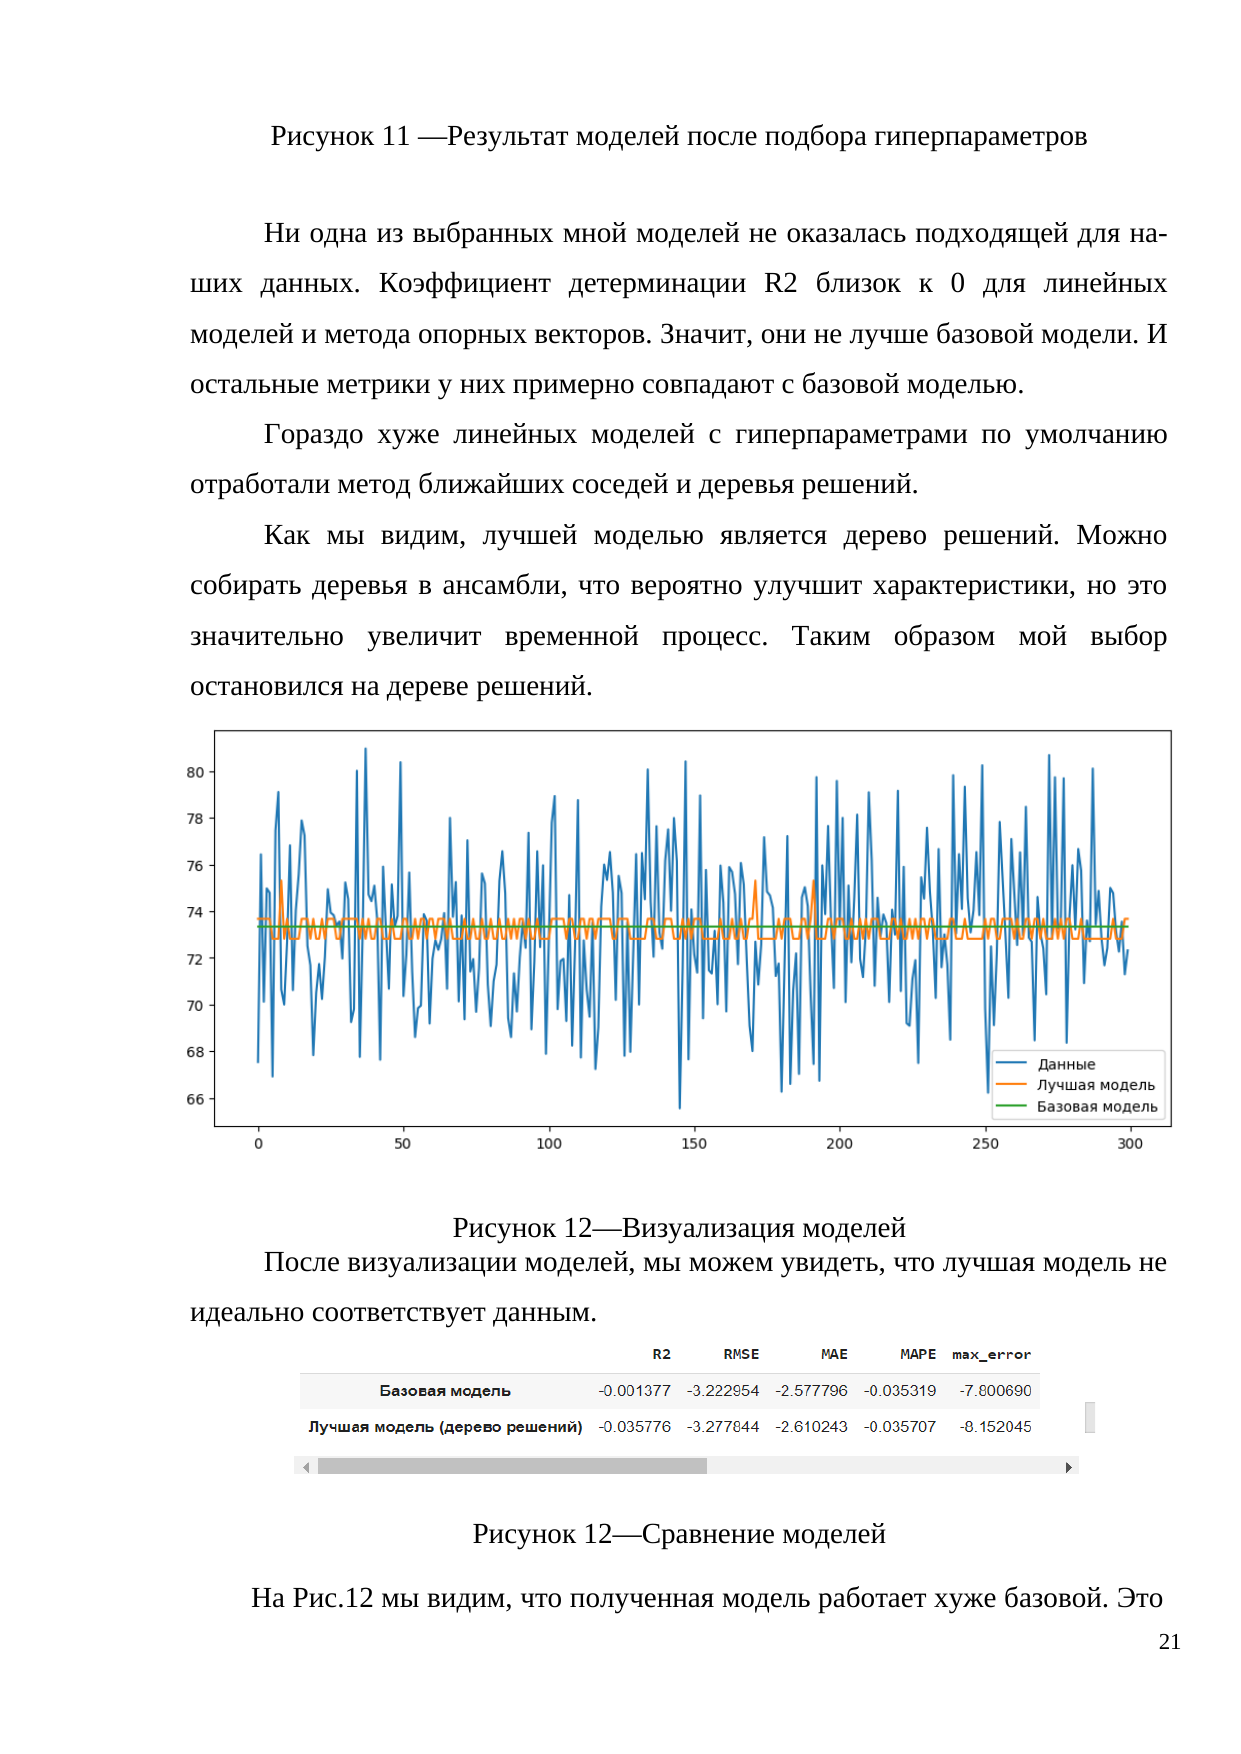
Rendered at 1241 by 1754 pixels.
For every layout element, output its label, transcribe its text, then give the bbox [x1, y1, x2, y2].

picture [263, 1344, 1096, 1474]
text Рисунок 12—Сравнение моделей [193, 1516, 1165, 1550]
text Как мы видим, лучшей моделью является дерево решений. Можно собирать деревья в ансамбли, что вероятно улучшит характеристики, но это значительно увеличит временной процесс. Таким образом мой выбор остановился на дереве решений. [190, 517, 1169, 701]
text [193, 1580, 1165, 1613]
text Ни одна из выбранных мной моделей не оказалась подходящей для на- ших данных. Коэффициент детерминации R2 близок к 0 для линейных моделей и метода опорных векторов. Значит, они не лучше базовой модели. И остальные метрики у них примерно совпадают с базовой моделью. [190, 215, 1168, 399]
text Рисунок 12—Визуализация моделей [193, 1161, 1165, 1244]
text Гораздо хуже линейных моделей с гиперпараметрами по умолчанию отработали метод ближайших соседей и деревья решений. [190, 416, 1169, 500]
text Рисунок 11 —Результат моделей после подбора гиперпараметров [193, 118, 1165, 152]
text После визуализации моделей, мы можем увидеть, что лучшая модель не идеально соответствует данным. [190, 1244, 1169, 1328]
picture [176, 721, 1181, 1161]
